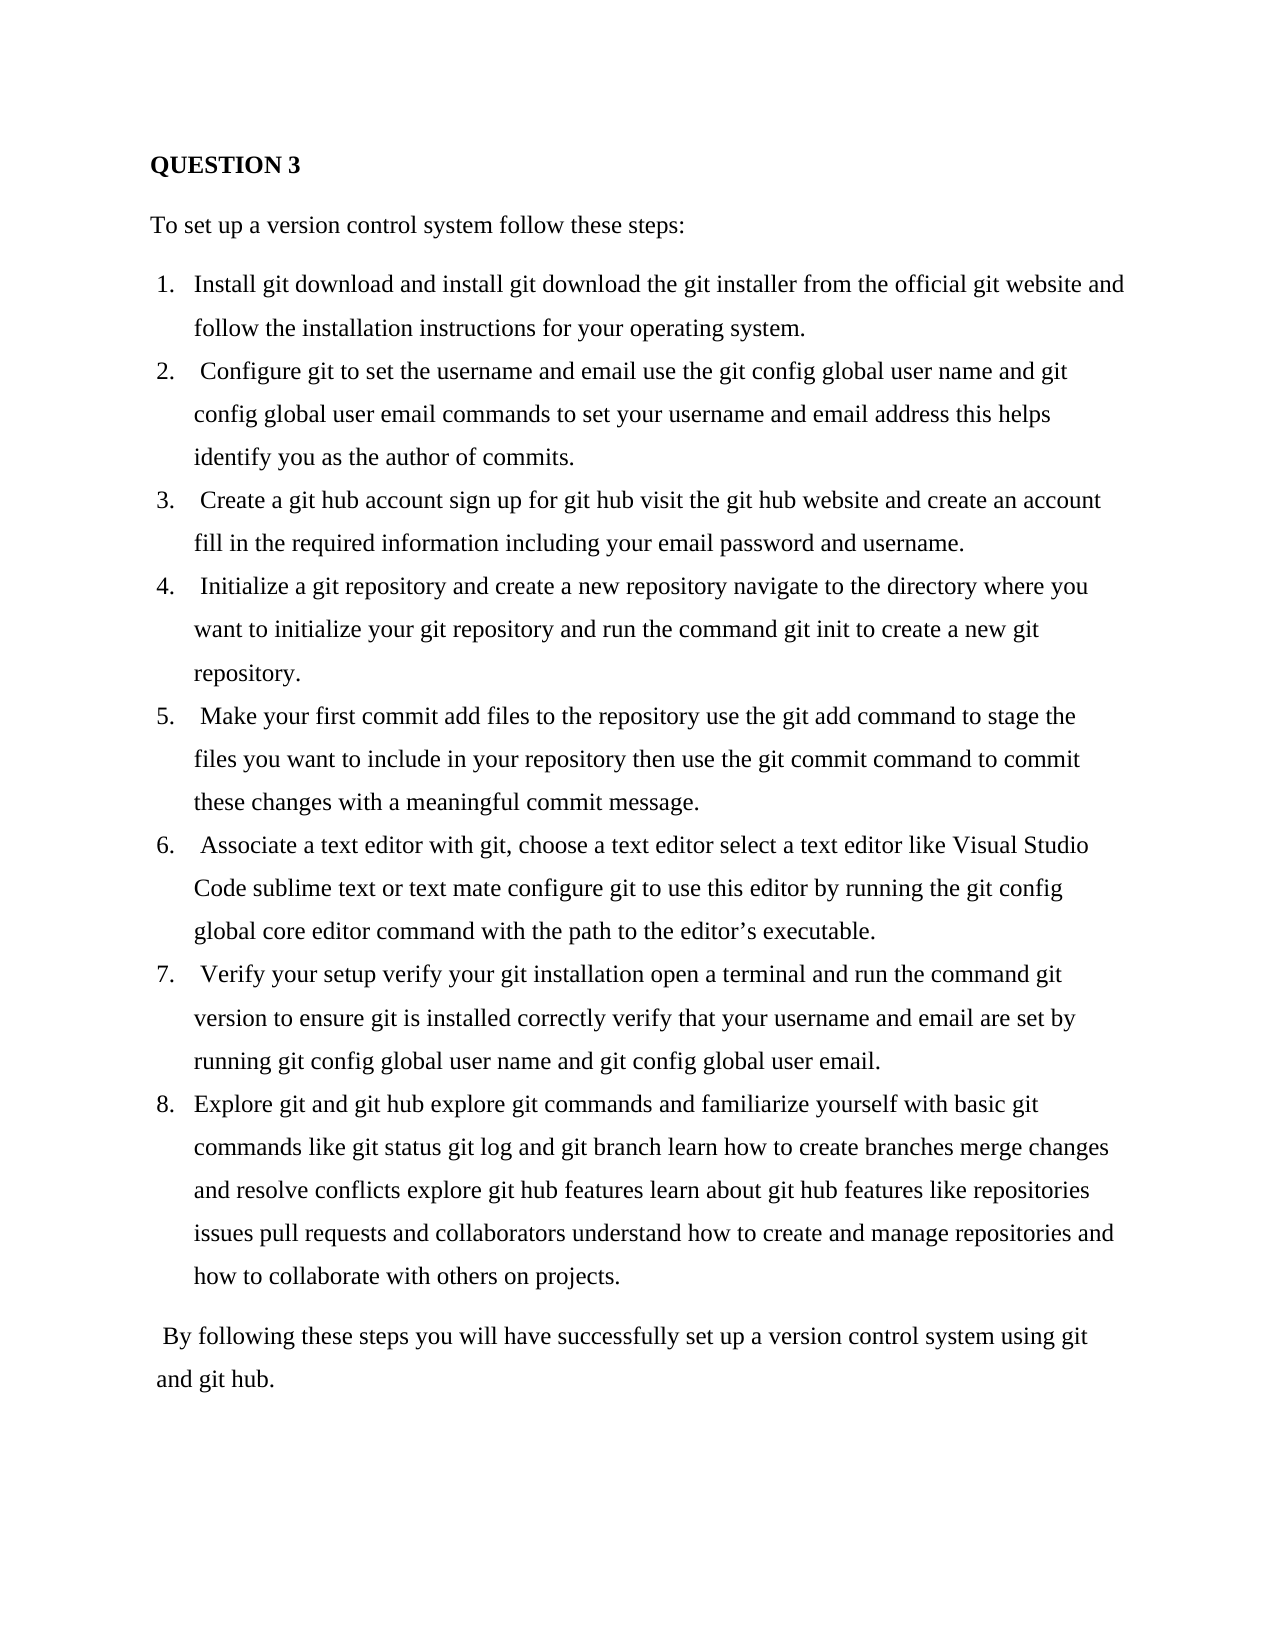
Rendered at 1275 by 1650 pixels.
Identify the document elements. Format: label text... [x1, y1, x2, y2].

text By following these steps you will have successfully set up a version control system using git and git hub. [156, 1321, 1125, 1393]
text To set up a version control system follow these steps: [150, 210, 1125, 238]
list Install git download and install git download the git installer from the official git website and follow the installation instructions for your operating system. [156, 269, 1125, 341]
list Explore git and git hub explore git commands and familiarize yourself with basic git commands like git status git log and git branch learn how to create branches merge changes and resolve conflicts explore git hub features learn about git hub features like repositories issues pull requests and collaborators understand how to create and manage repositories and how to collaborate with others on projects. [156, 1089, 1125, 1290]
list Configure git to set the username and email use the git config global user name and git config global user email commands to set your username and email address this helps identify you as the author of commits. [156, 356, 1125, 471]
list Initialize a git repository and create a new repository navigate to the directory where you want to initialize your git repository and run the command git init to create a new git repository. [156, 571, 1125, 686]
list Create a git hub account sign up for git hub visit the git hub website and create an account fill in the required information including your email password and username. [156, 485, 1125, 557]
list Associate a text editor with git, choose a text editor select a text editor like Visual Studio Code sublime text or text mate configure git to use this editor by running the git config global core editor command with the path to the editor’s executable. [156, 830, 1125, 945]
list Make your first commit add files to the repository use the git add command to stage the files you want to include in your repository then use the git commit command to commit these changes with a meaningful commit message. [156, 701, 1125, 816]
text QUESTION 3 [150, 150, 1125, 179]
list Verify your setup verify your git installation open a terminal and run the command git version to ensure git is installed correctly verify that your username and email are set by running git config global user name and git config global user email. [156, 959, 1125, 1074]
